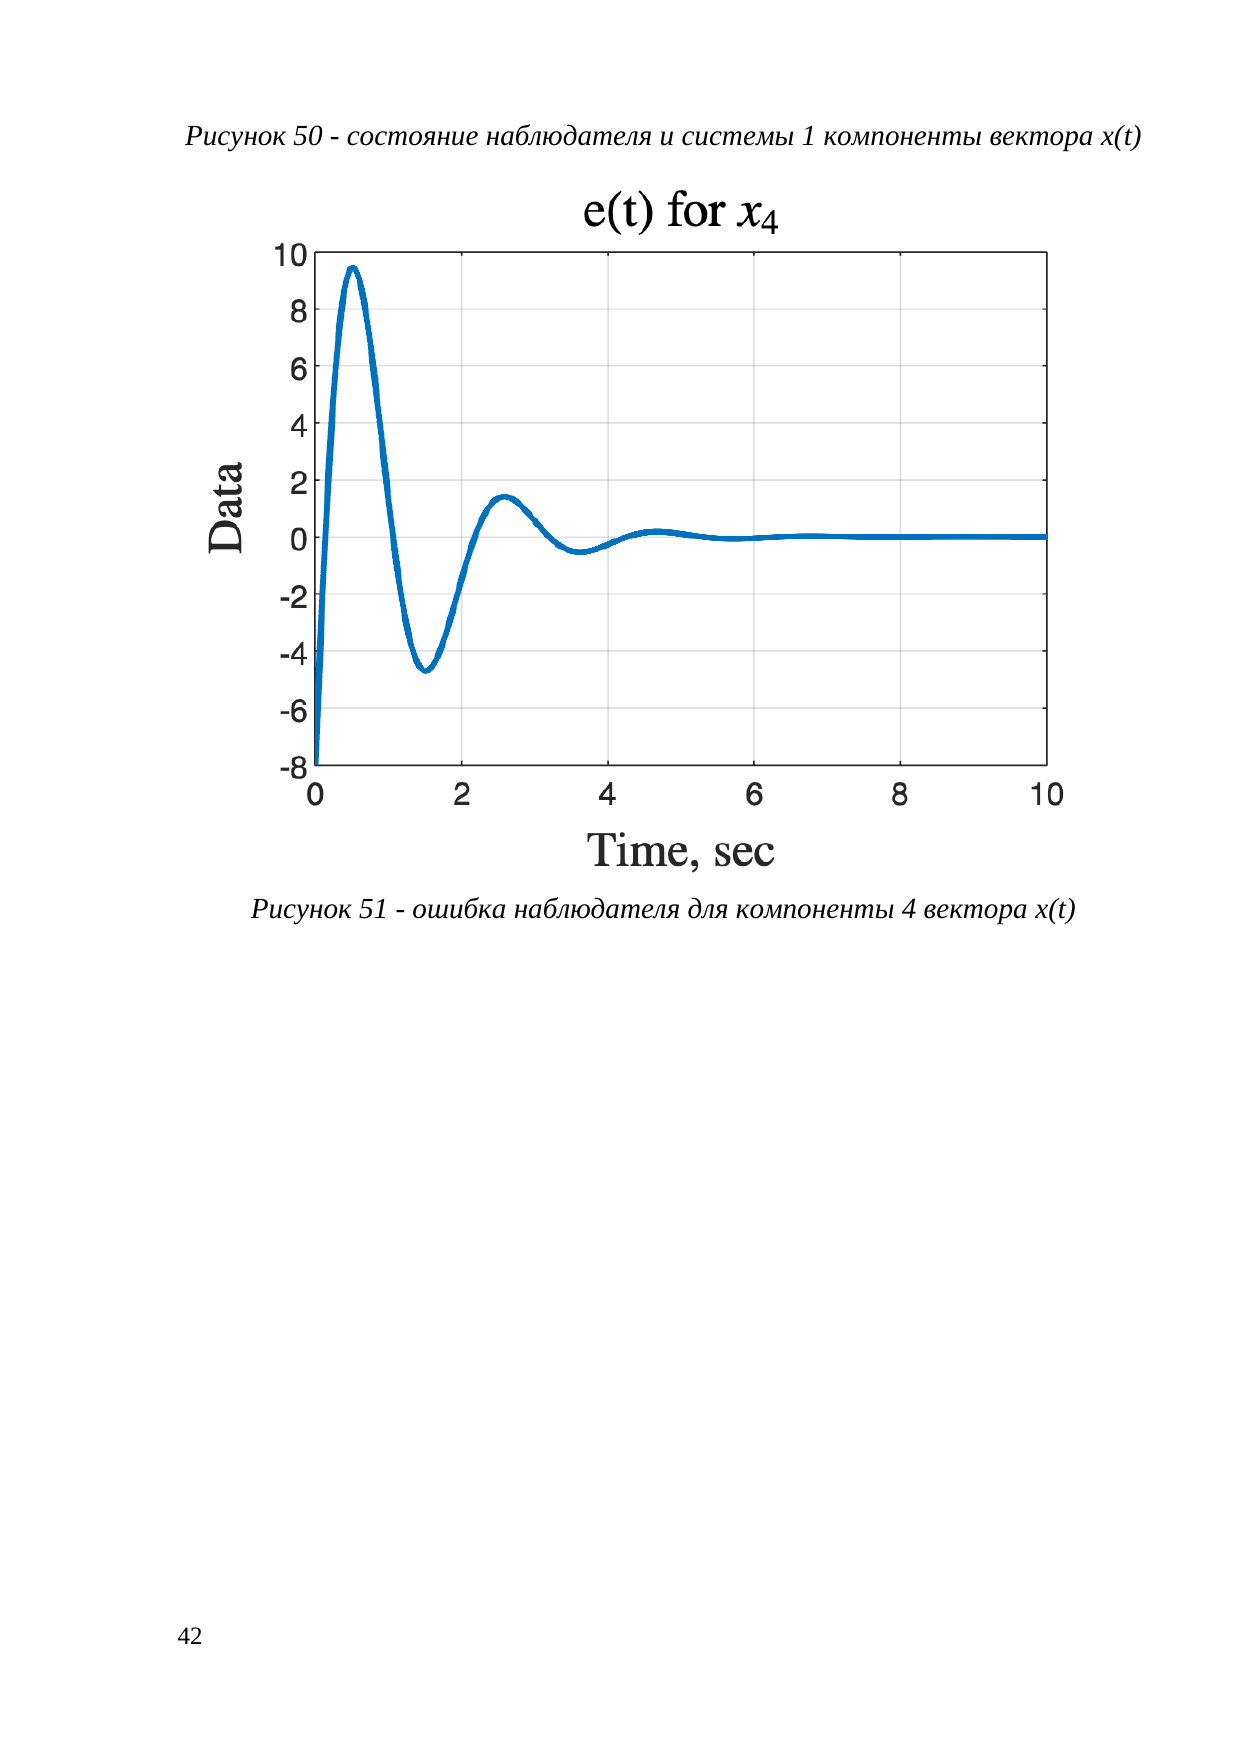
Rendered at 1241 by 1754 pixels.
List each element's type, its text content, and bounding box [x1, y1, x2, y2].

text Рисунок 50 - состояние наблюдателя и системы 1 компоненты вектора x(t) [177, 118, 1152, 152]
text Рисунок 51 - ошибка наблюдателя для компоненты 4 вектора x(t) [177, 891, 1152, 925]
picture [193, 168, 1136, 877]
